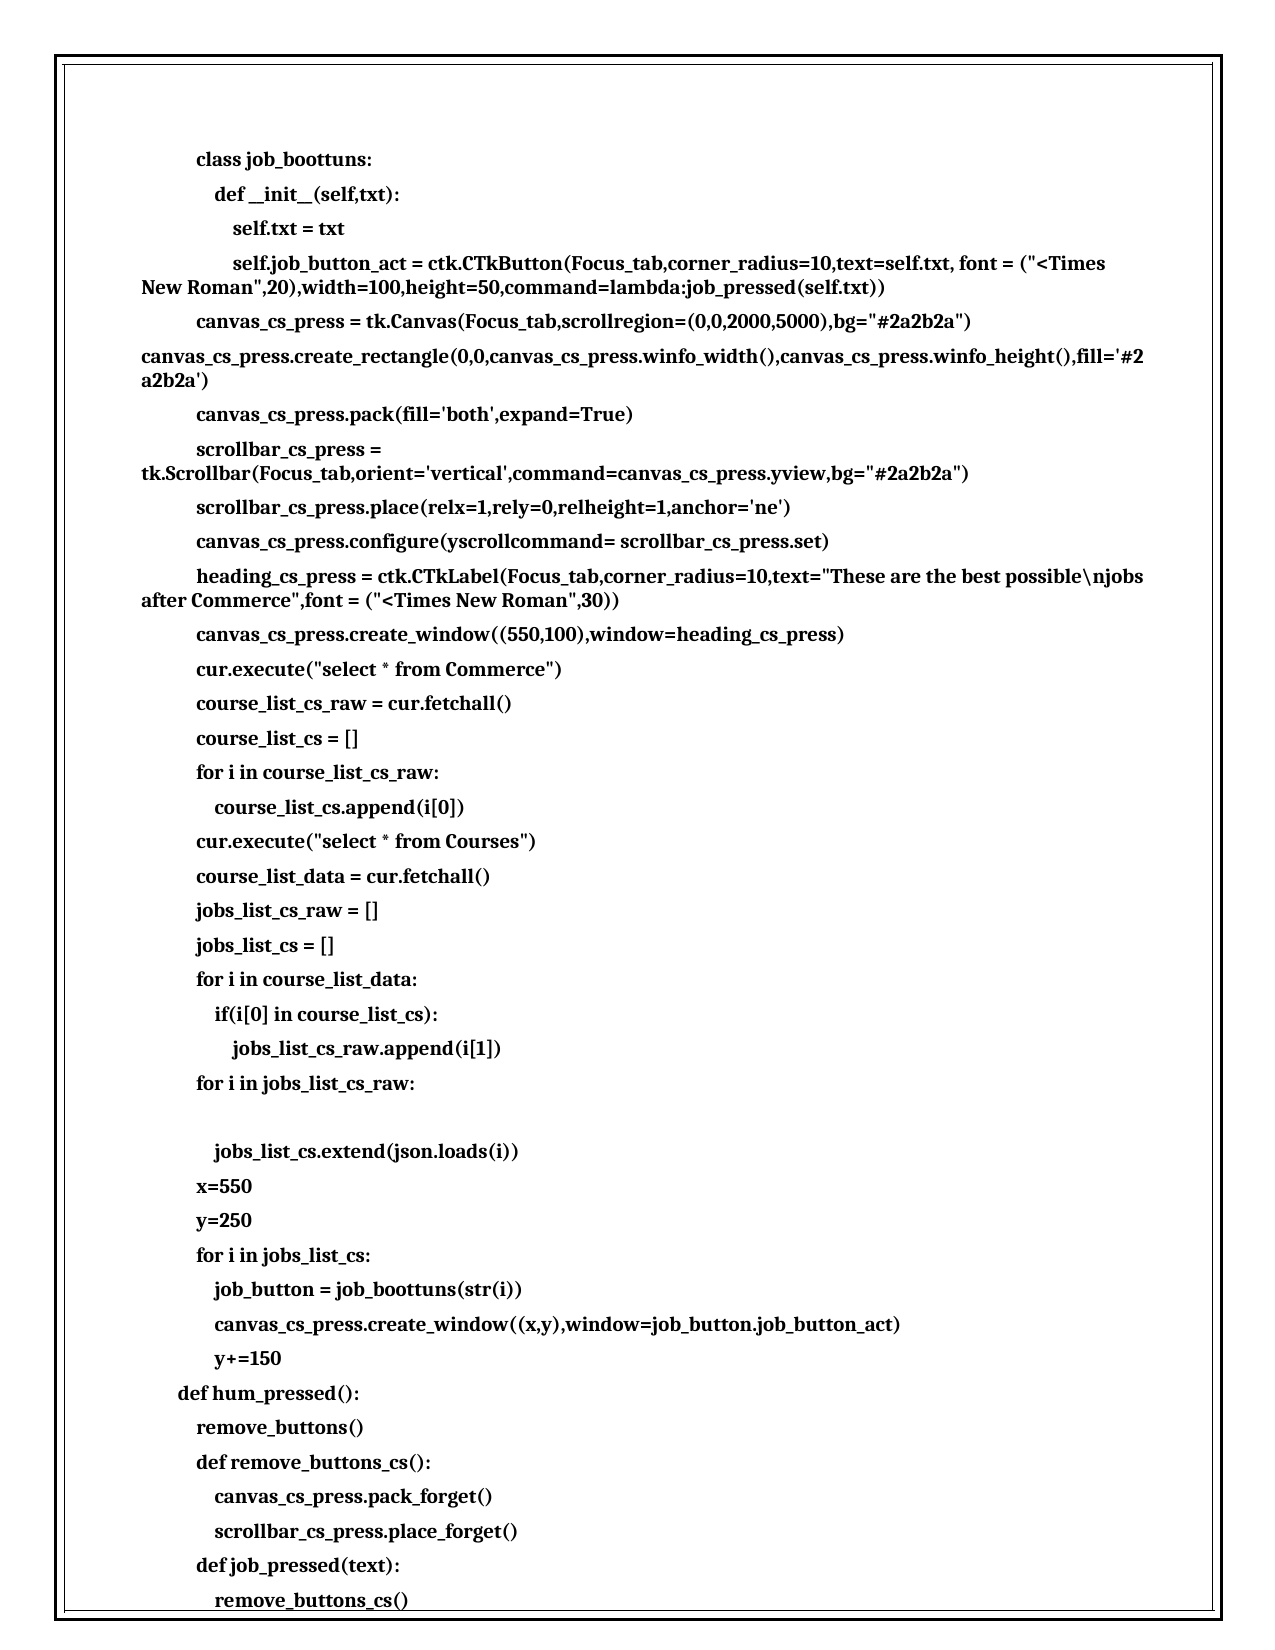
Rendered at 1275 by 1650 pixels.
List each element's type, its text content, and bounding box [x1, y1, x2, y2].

text cur.execute("select * from Commerce") [141, 657, 1147, 681]
text scrollbar_cs_press = tk.Scrollbar(Focus_tab,orient='vertical',command=canvas_cs_press.yview,bg="#2a2b2a") [141, 437, 1147, 485]
text cur.execute("select * from Courses") [141, 830, 1147, 854]
text canvas_cs_press = tk.Canvas(Focus_tab,scrollregion=(0,0,2000,5000),bg="#2a2b2a") [141, 310, 1147, 334]
text jobs_list_cs.extend(json.loads(i)) [141, 1140, 1147, 1164]
text scrollbar_cs_press.place(relx=1,rely=0,relheight=1,anchor='ne') [141, 496, 1147, 519]
text class job_boottuns: [141, 148, 1147, 172]
text for i in jobs_list_cs: [141, 1244, 1147, 1268]
text canvas_cs_press.create_window((x,y),window=job_button.job_button_act) [141, 1313, 1147, 1337]
text self.txt = txt [141, 217, 1147, 241]
text def job_pressed(text): [141, 1554, 1147, 1578]
text remove_buttons_cs() [141, 1588, 1147, 1610]
text job_button = job_boottuns(str(i)) [141, 1278, 1147, 1302]
text def remove_buttons_cs(): [141, 1451, 1147, 1474]
text x=550 [141, 1175, 1147, 1199]
text for i in course_list_cs_raw: [141, 761, 1147, 785]
text course_list_cs_raw = cur.fetchall() [141, 692, 1147, 716]
text canvas_cs_press.configure(yscrollcommand= scrollbar_cs_press.set) [141, 530, 1147, 554]
text canvas_cs_press.pack_forget() [141, 1485, 1147, 1509]
text jobs_list_cs_raw.append(i[1]) [141, 1037, 1147, 1061]
text y=250 [141, 1209, 1147, 1233]
text canvas_cs_press.create_rectangle(0,0,canvas_cs_press.winfo_width(),canvas_cs_press.winfo_height(),fill='#2a2b2a') [141, 344, 1147, 392]
text for i in jobs_list_cs_raw: [141, 1071, 1147, 1095]
text canvas_cs_press.pack(fill='both',expand=True) [141, 403, 1147, 427]
text course_list_data = cur.fetchall() [141, 864, 1147, 888]
text course_list_cs = [] [141, 726, 1147, 750]
text canvas_cs_press.create_window((550,100),window=heading_cs_press) [141, 623, 1147, 647]
text y+=150 [141, 1347, 1147, 1371]
text remove_buttons() [141, 1416, 1147, 1440]
text def __init__(self,txt): [141, 182, 1147, 206]
text jobs_list_cs_raw = [] [141, 899, 1147, 923]
text course_list_cs.append(i[0]) [141, 795, 1147, 819]
text self.job_button_act = ctk.CTkButton(Focus_tab,corner_radius=10,text=self.txt, font = ("<Times New Roman",20),width=100,height=50,command=lambda:job_pressed(self.txt)) [141, 251, 1147, 299]
text def hum_pressed(): [141, 1382, 1147, 1406]
text for i in course_list_data: [141, 968, 1147, 992]
text heading_cs_press = ctk.CTkLabel(Focus_tab,corner_radius=10,text="These are the best possible\njobs after Commerce",font = ("<Times New Roman",30)) [141, 564, 1147, 612]
text scrollbar_cs_press.place_forget() [141, 1519, 1147, 1543]
text jobs_list_cs = [] [141, 933, 1147, 957]
text if(i[0] in course_list_cs): [141, 1002, 1147, 1026]
